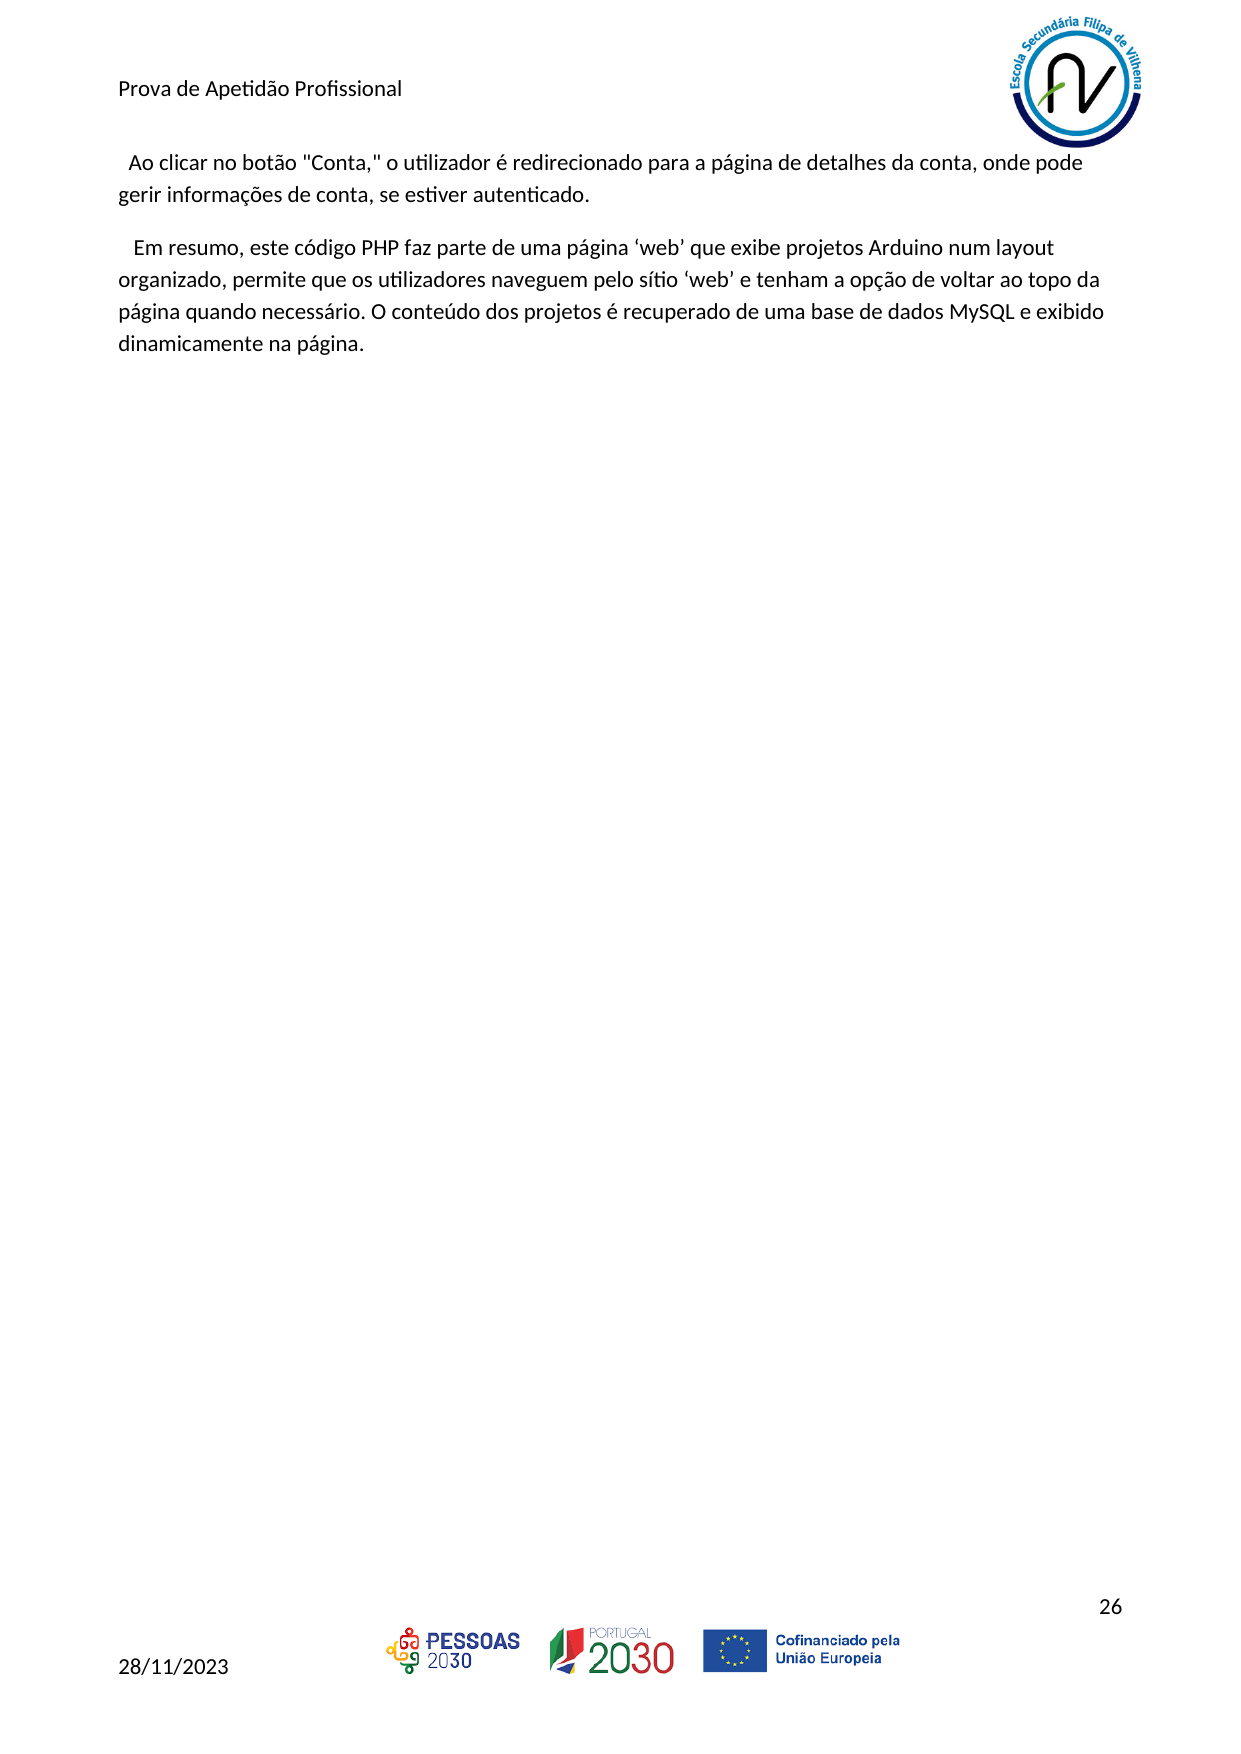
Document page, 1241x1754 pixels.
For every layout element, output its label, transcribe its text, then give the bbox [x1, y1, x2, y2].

picture [1009, 15, 1142, 148]
picture [373, 1620, 914, 1675]
text Ao clicar no botão "Conta," o utilizador é redirecionado para a página de detalhes da conta, onde pode gerir informações de conta, se estiver autenticado. [118, 148, 1122, 208]
text Em resumo, este código PHP faz parte de uma página ‘web’ que exibe projetos Arduino num layout organizado, permite que os utilizadores naveguem pelo sítio ‘web’ e tenham a opção de voltar ao topo da página quando necessário. O conteúdo dos projetos é recuperado de uma base de dados MySQL e exibido dinamicamente na página. [118, 233, 1122, 357]
